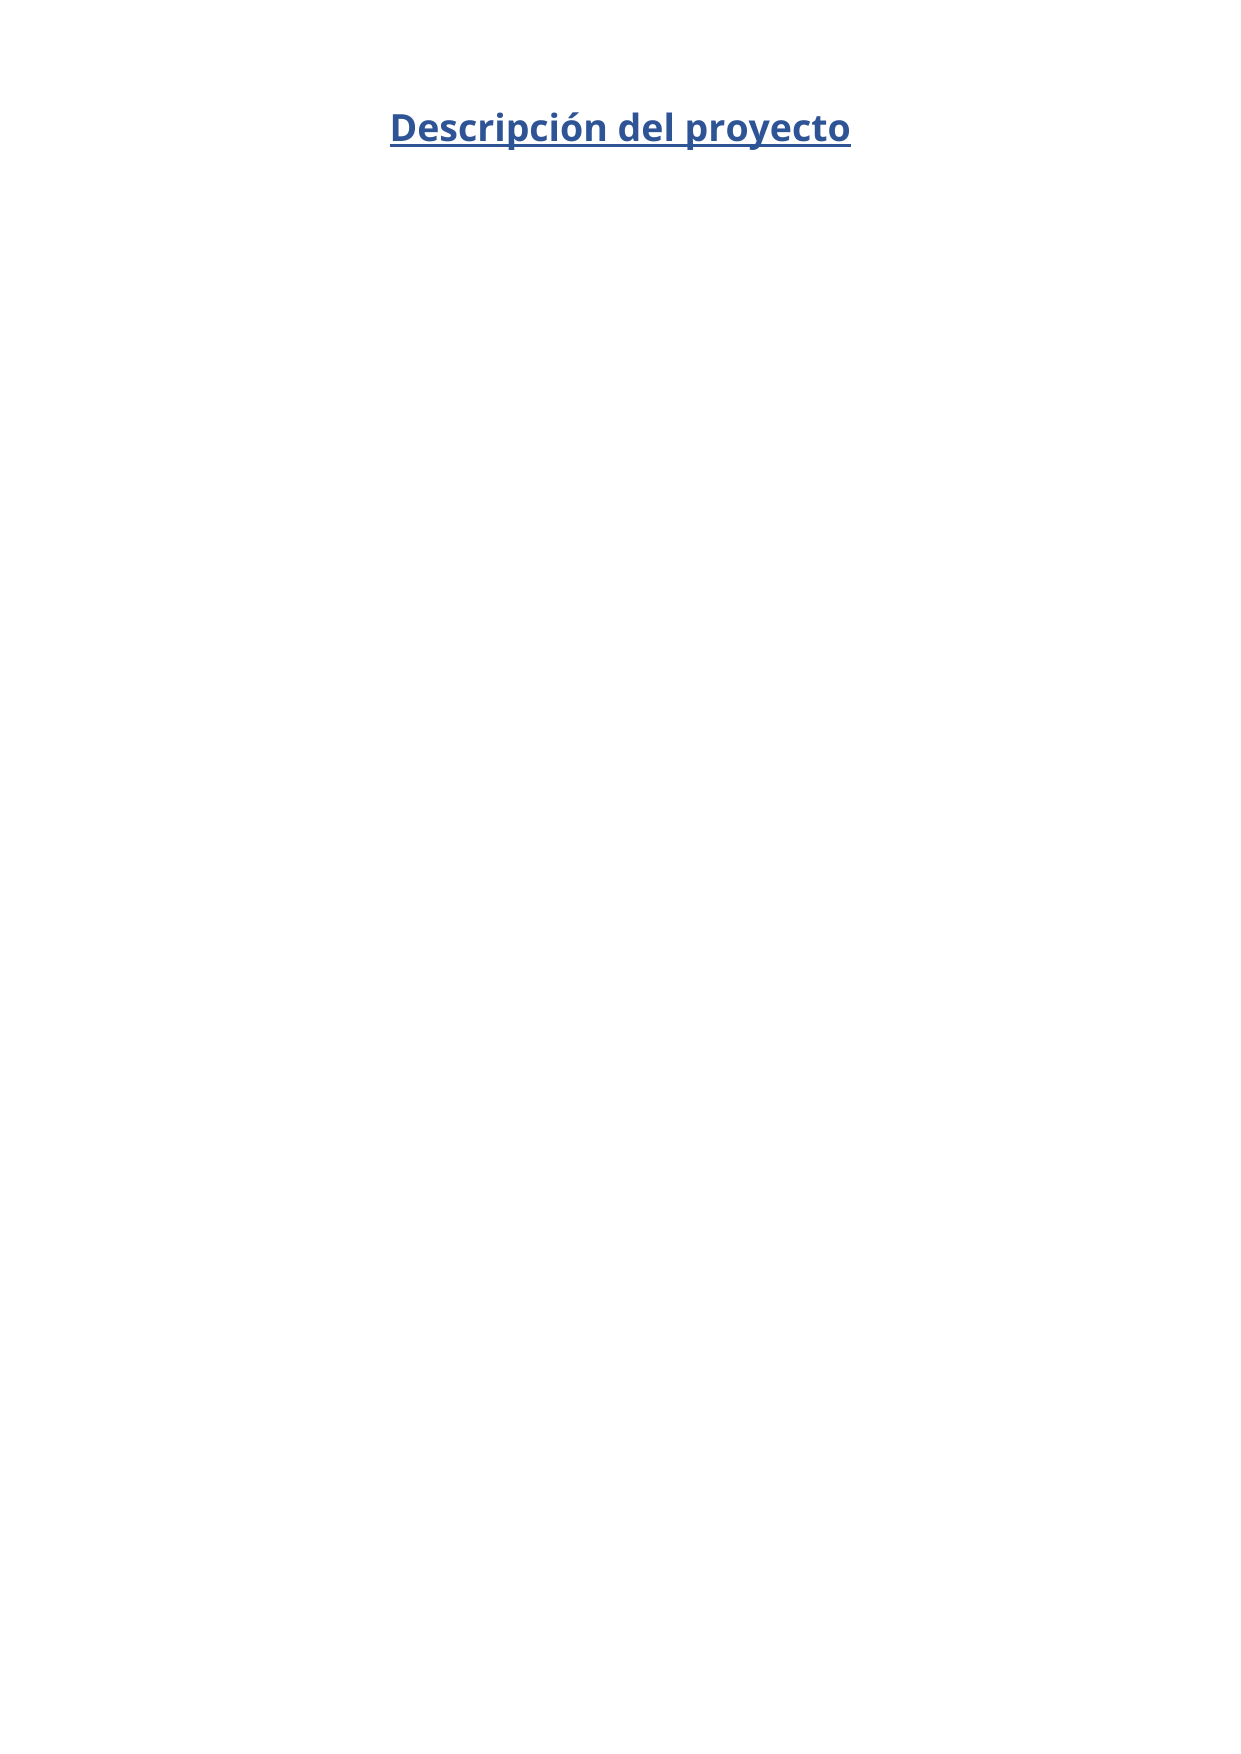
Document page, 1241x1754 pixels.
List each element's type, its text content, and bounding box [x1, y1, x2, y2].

subtitle Descripción del proyecto [89, 101, 1152, 152]
